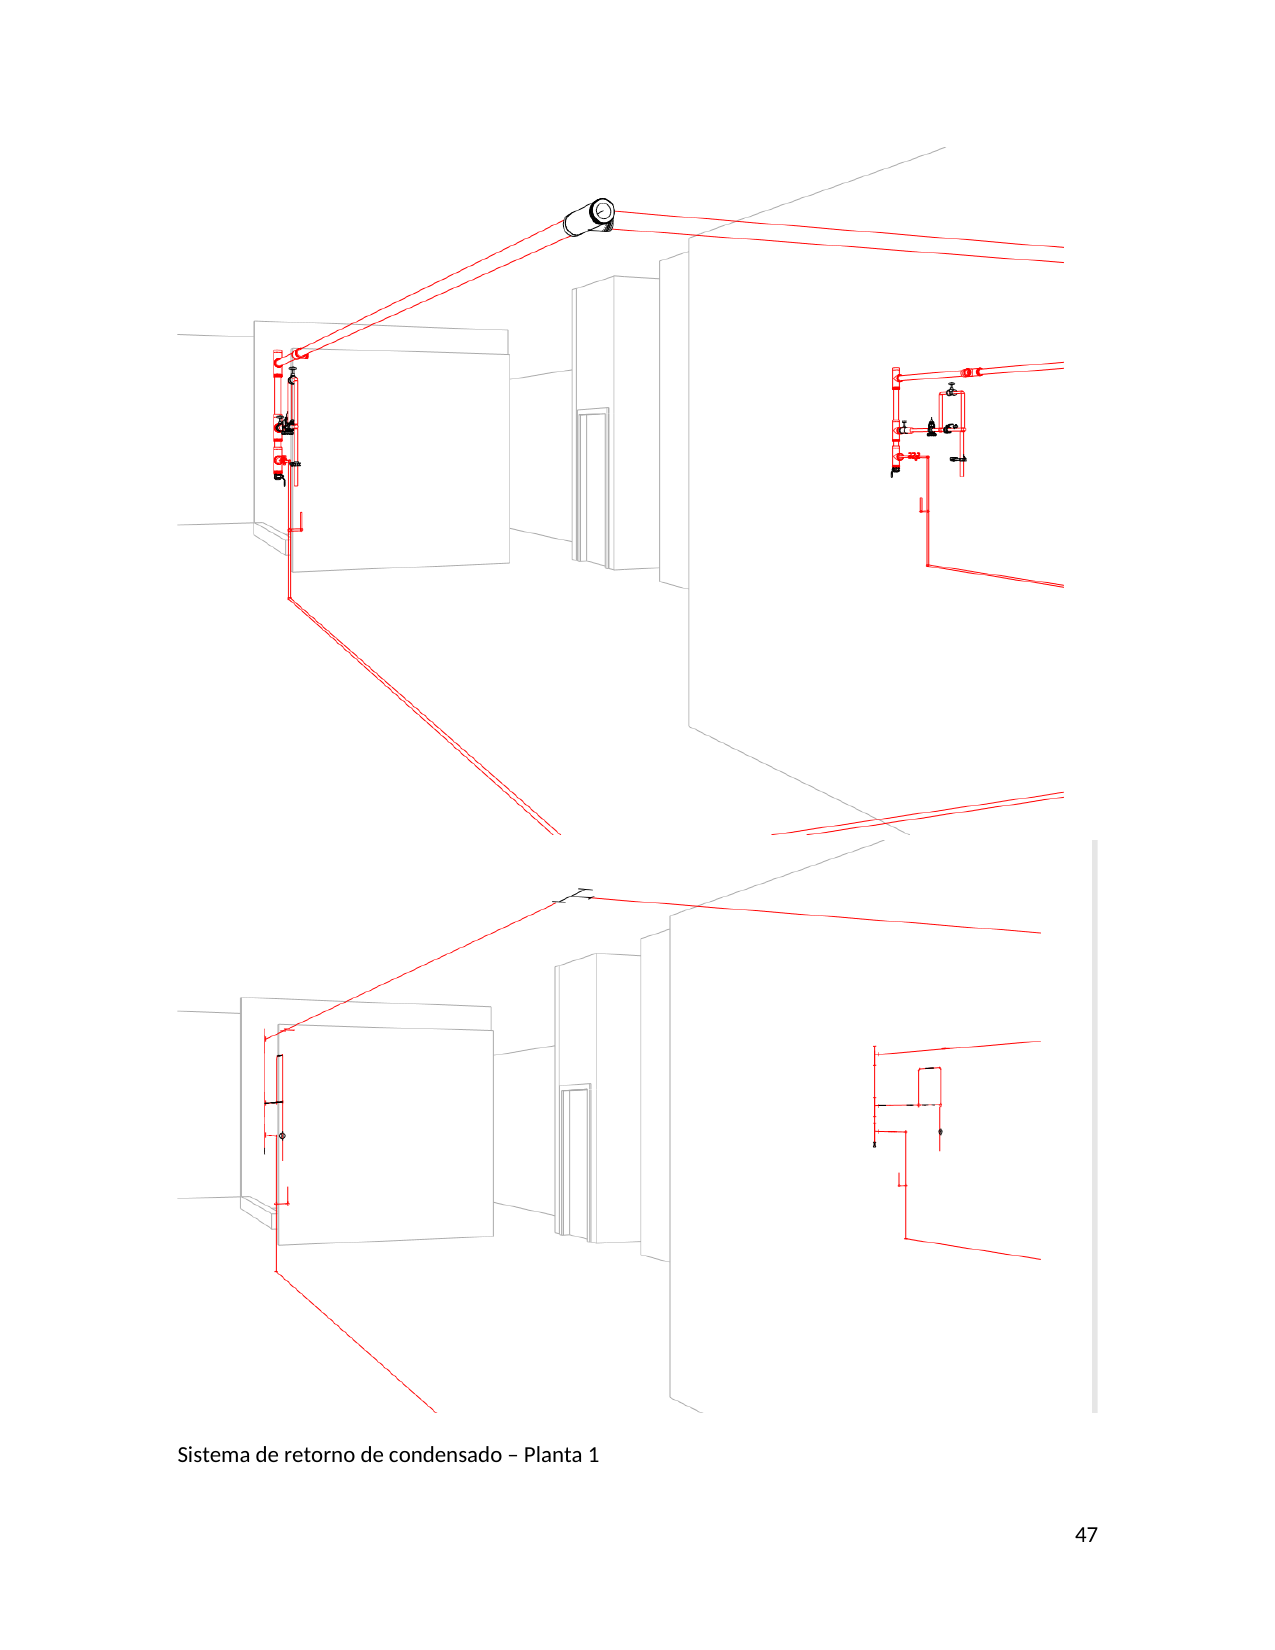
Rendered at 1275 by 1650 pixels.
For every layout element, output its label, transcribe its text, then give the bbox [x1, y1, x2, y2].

picture [177, 147, 1098, 1413]
text Sistema de retorno de condensado – Planta 1 [177, 1441, 1098, 1469]
